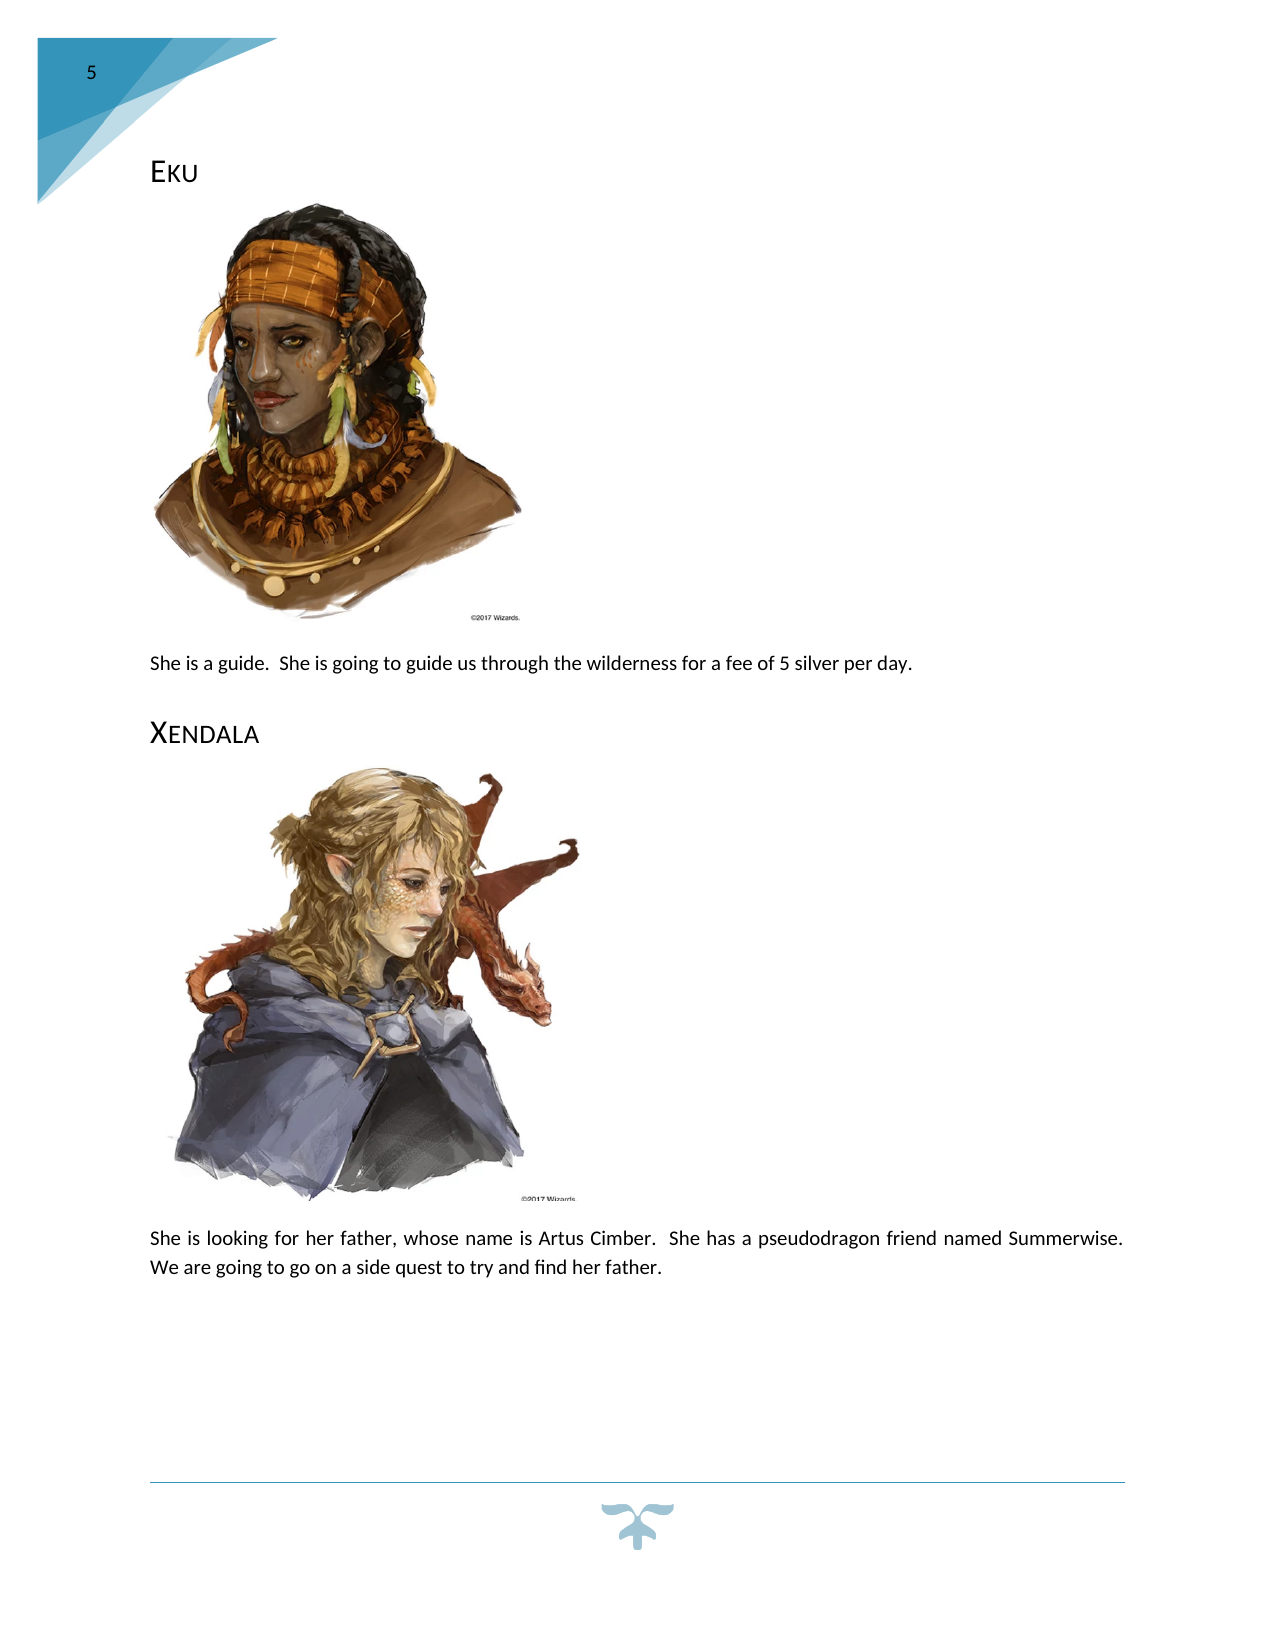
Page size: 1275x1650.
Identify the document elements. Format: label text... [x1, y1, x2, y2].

subtitle Eku [150, 150, 1125, 191]
picture [37, 37, 527, 626]
subtitle Xendala [150, 711, 1125, 752]
text She is looking for her father, whose name is Artus Cimber. She has a pseudodragon friend named Summerwise. We are going to go on a side quest to try and find her father. [150, 1225, 1125, 1279]
text She is a guide. She is going to guide us through the wilderness for a fee of 5 silver per day. [150, 651, 1125, 676]
picture [150, 761, 584, 1201]
